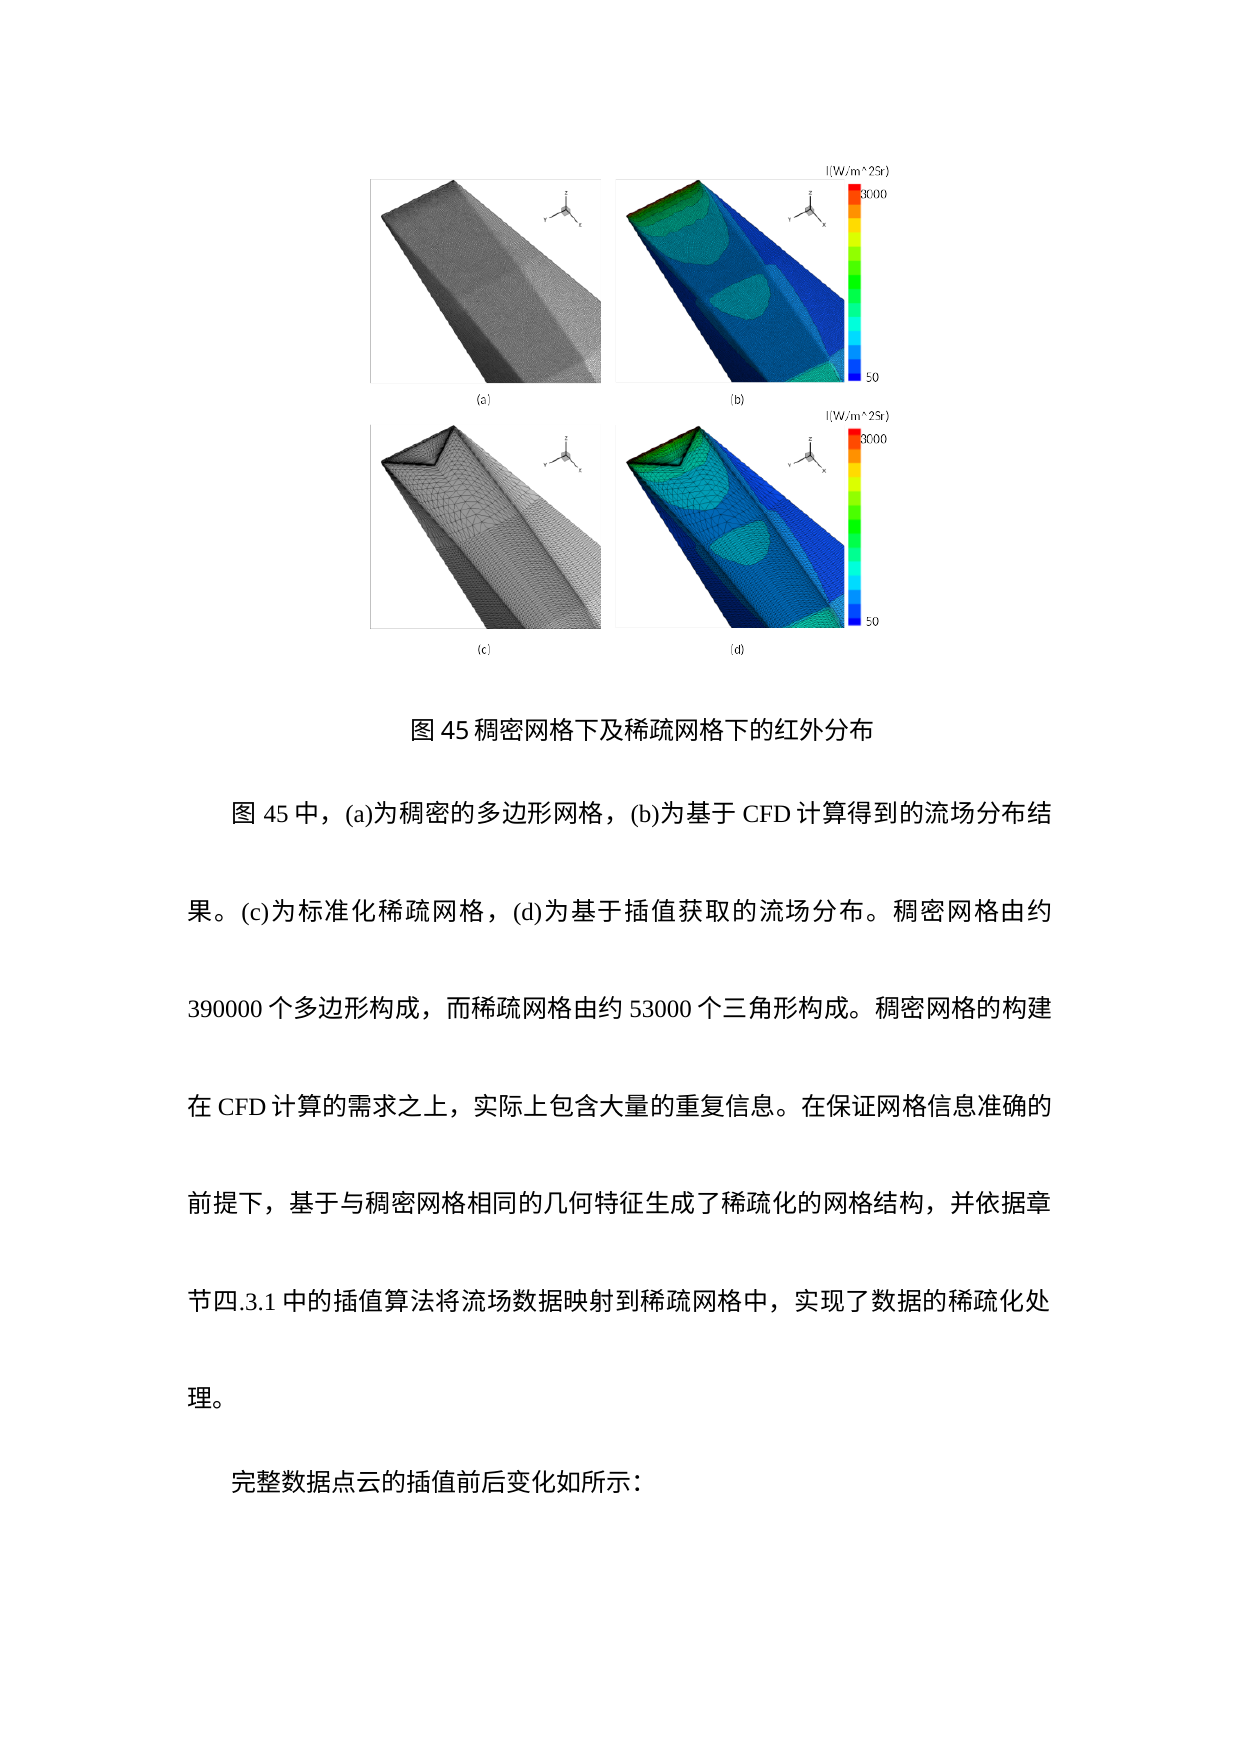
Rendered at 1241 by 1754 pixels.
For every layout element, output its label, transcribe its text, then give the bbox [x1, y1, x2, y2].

text 图 21中，(a)为稠密的多边形网格，(b)为基于CFD计算得到的流场分布结果。(c)为标准化稀疏网格，(d)为基于插值获取的流场分布。稠密网格由约390000个多边形构成，而稀疏网格由约53000个三角形构成。稠密网格的构建在CFD计算的需求之上，实际上包含大量的重复信息。在保证网格信息准确的前提下，基于与稠密网格相同的几何特征生成了稀疏化的网格结构，并依据章节4.2.1中的插值算法将流场数据映射到稀疏网格中，实现了数据的稀疏化处理。 [187, 779, 1053, 1429]
text 完整数据点云的插值前后变化如所示： [187, 1448, 1053, 1513]
text 图 45稠密网格下及稀疏网格下的红外分布 [187, 696, 1053, 761]
